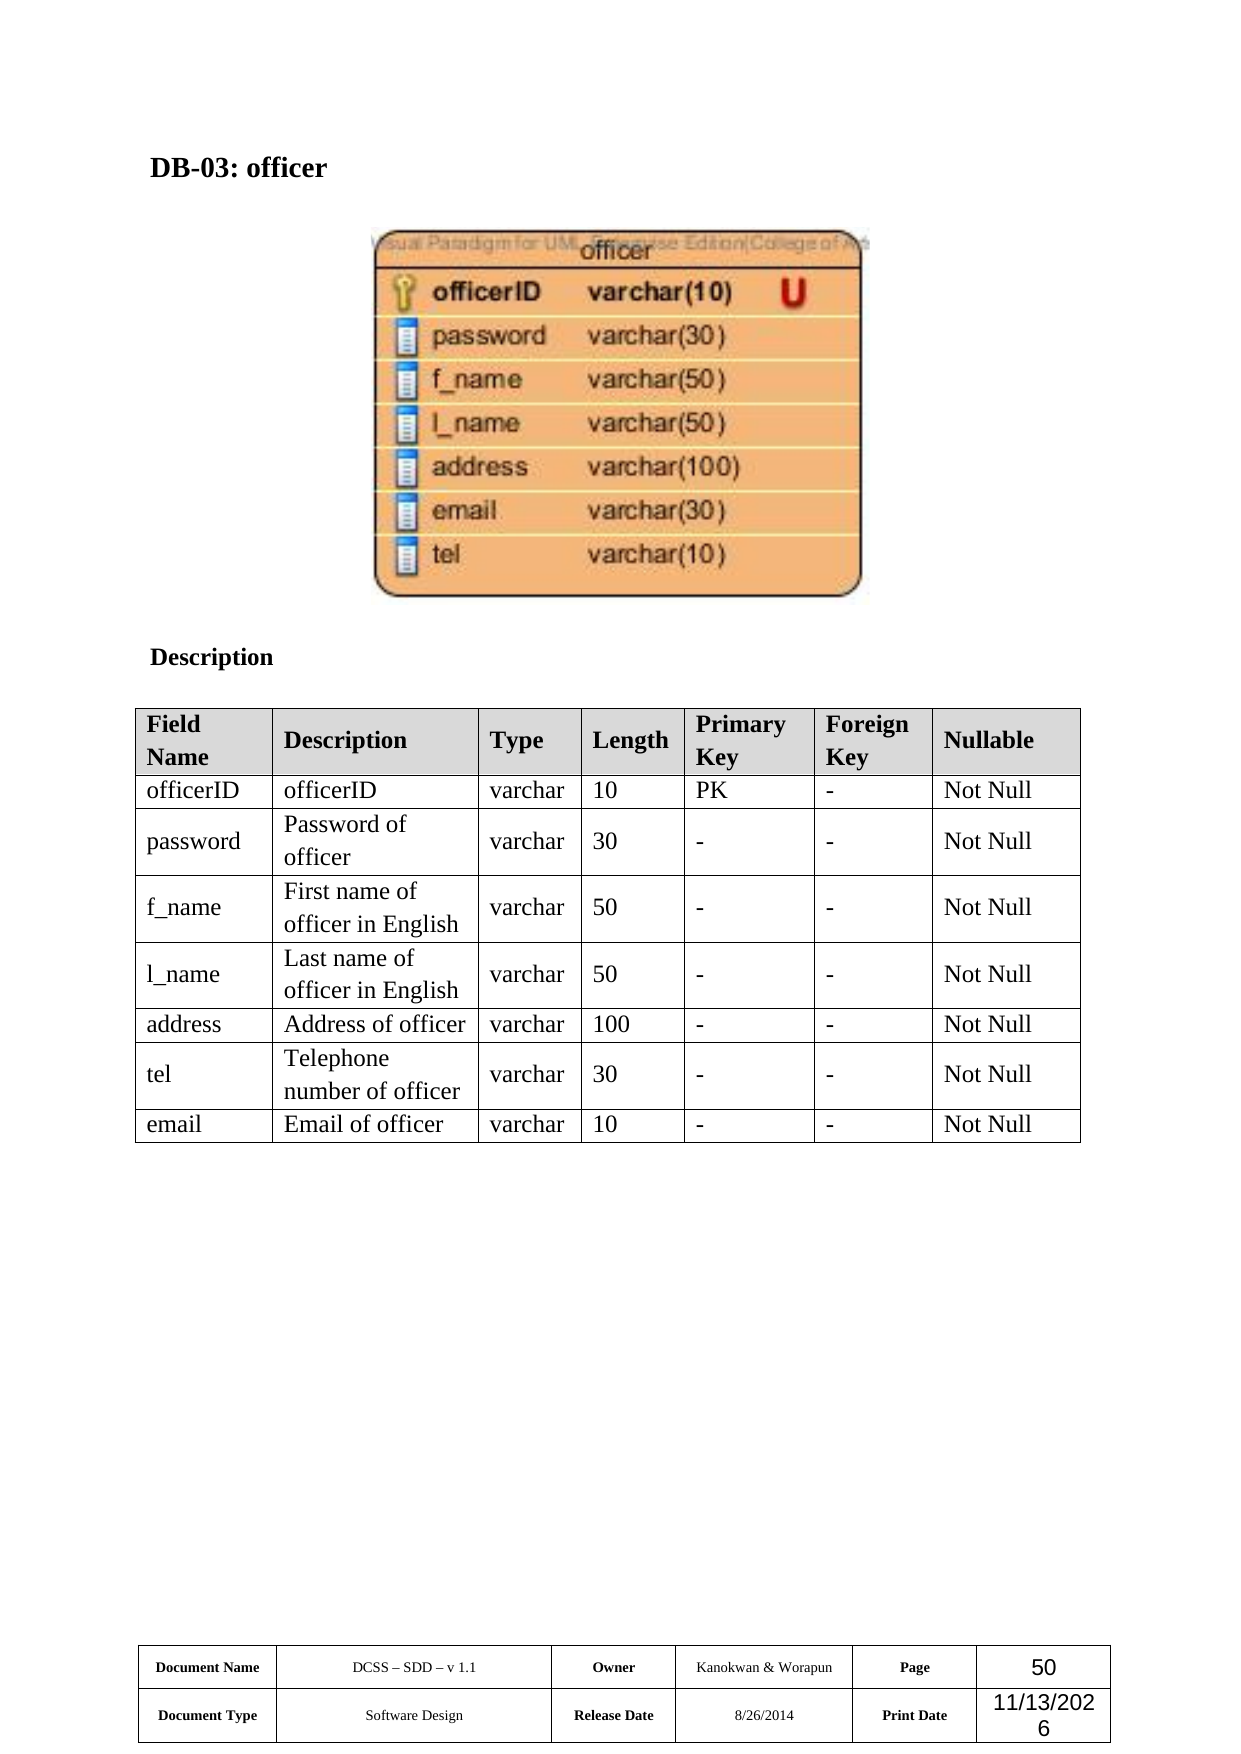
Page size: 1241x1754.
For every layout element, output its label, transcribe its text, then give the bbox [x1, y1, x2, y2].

table_cell Not Null [933, 1009, 1080, 1042]
table_cell email [136, 1110, 272, 1142]
picture [370, 227, 870, 605]
table_cell Not Null [933, 876, 1080, 942]
table_header Nullable [933, 709, 1080, 774]
table_cell - [815, 809, 932, 875]
table_cell varchar [479, 1110, 581, 1142]
table_cell - [685, 876, 814, 942]
table_cell address [136, 1009, 272, 1042]
table_cell 10 [582, 776, 684, 808]
table_cell PK [685, 776, 814, 808]
table_cell - [815, 1110, 932, 1142]
table_cell - [815, 943, 932, 1008]
table_cell varchar [479, 809, 581, 875]
table_cell password [136, 809, 272, 875]
text Description [150, 642, 1090, 671]
table_cell - [685, 1043, 814, 1108]
table_cell Not Null [933, 809, 1080, 875]
table_cell f_name [136, 876, 272, 942]
table_cell Not Null [933, 1110, 1080, 1142]
table_cell 10 [582, 1110, 684, 1142]
table_cell Last name of officer in English [273, 943, 478, 1008]
table_cell - [815, 776, 932, 808]
table_cell - [685, 1110, 814, 1142]
table_header Field Name [136, 709, 272, 774]
table_cell varchar [479, 1009, 581, 1042]
table_cell Not Null [933, 776, 1080, 808]
table_header Primary Key [685, 709, 814, 774]
table_header Length [582, 709, 684, 774]
table_cell Telephone number of officer [273, 1043, 478, 1108]
table_cell tel [136, 1043, 272, 1108]
table_cell varchar [479, 876, 581, 942]
table_cell 50 [582, 943, 684, 1008]
table_cell Address of officer [273, 1009, 478, 1042]
table_cell varchar [479, 943, 581, 1008]
table_cell - [685, 809, 814, 875]
table_cell varchar [479, 1043, 581, 1108]
table_cell 30 [582, 1043, 684, 1108]
table_cell - [815, 876, 932, 942]
table_cell varchar [479, 776, 581, 808]
table_cell Password of officer [273, 809, 478, 875]
table_header Foreign Key [815, 709, 932, 774]
table_cell - [685, 1009, 814, 1042]
table_cell l_name [136, 943, 272, 1008]
table_header Type [479, 709, 581, 774]
table_cell - [815, 1009, 932, 1042]
table_cell - [685, 943, 814, 1008]
text DB-03: officer [150, 150, 1090, 183]
table_cell officerID [136, 776, 272, 808]
table_cell First name of officer in English [273, 876, 478, 942]
table_cell Email of officer [273, 1110, 478, 1142]
table_cell - [815, 1043, 932, 1108]
table_cell Not Null [933, 943, 1080, 1008]
table_cell Not Null [933, 1043, 1080, 1108]
table_cell 100 [582, 1009, 684, 1042]
table_cell 30 [582, 809, 684, 875]
table_cell officerID [273, 776, 478, 808]
table_header Description [273, 709, 478, 774]
table_cell 50 [582, 876, 684, 942]
